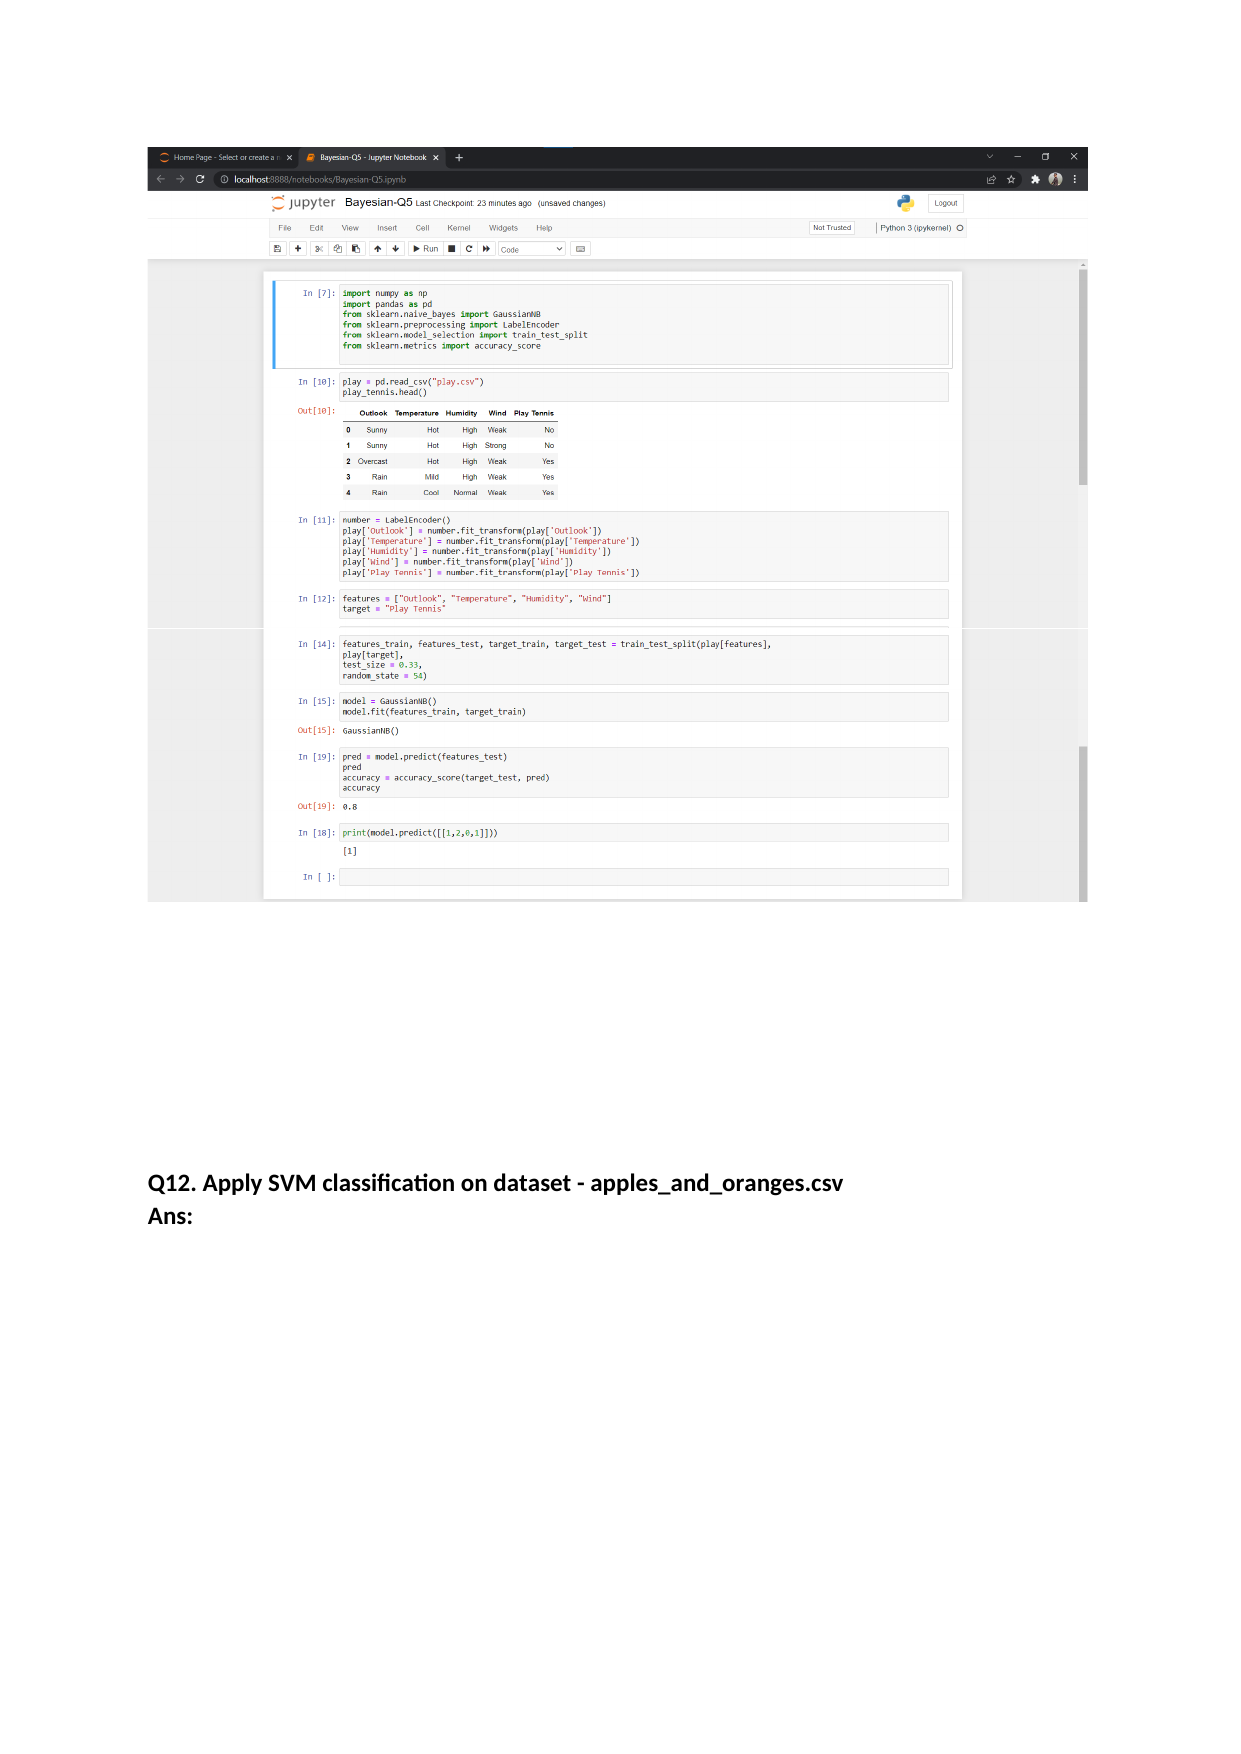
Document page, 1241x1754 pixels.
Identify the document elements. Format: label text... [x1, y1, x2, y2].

picture [147, 629, 1088, 902]
text Ans: [148, 1200, 1092, 1231]
picture [147, 147, 1088, 628]
text Q12. Apply SVM classification on dataset - apples_and_oranges.csv [148, 1167, 1092, 1198]
